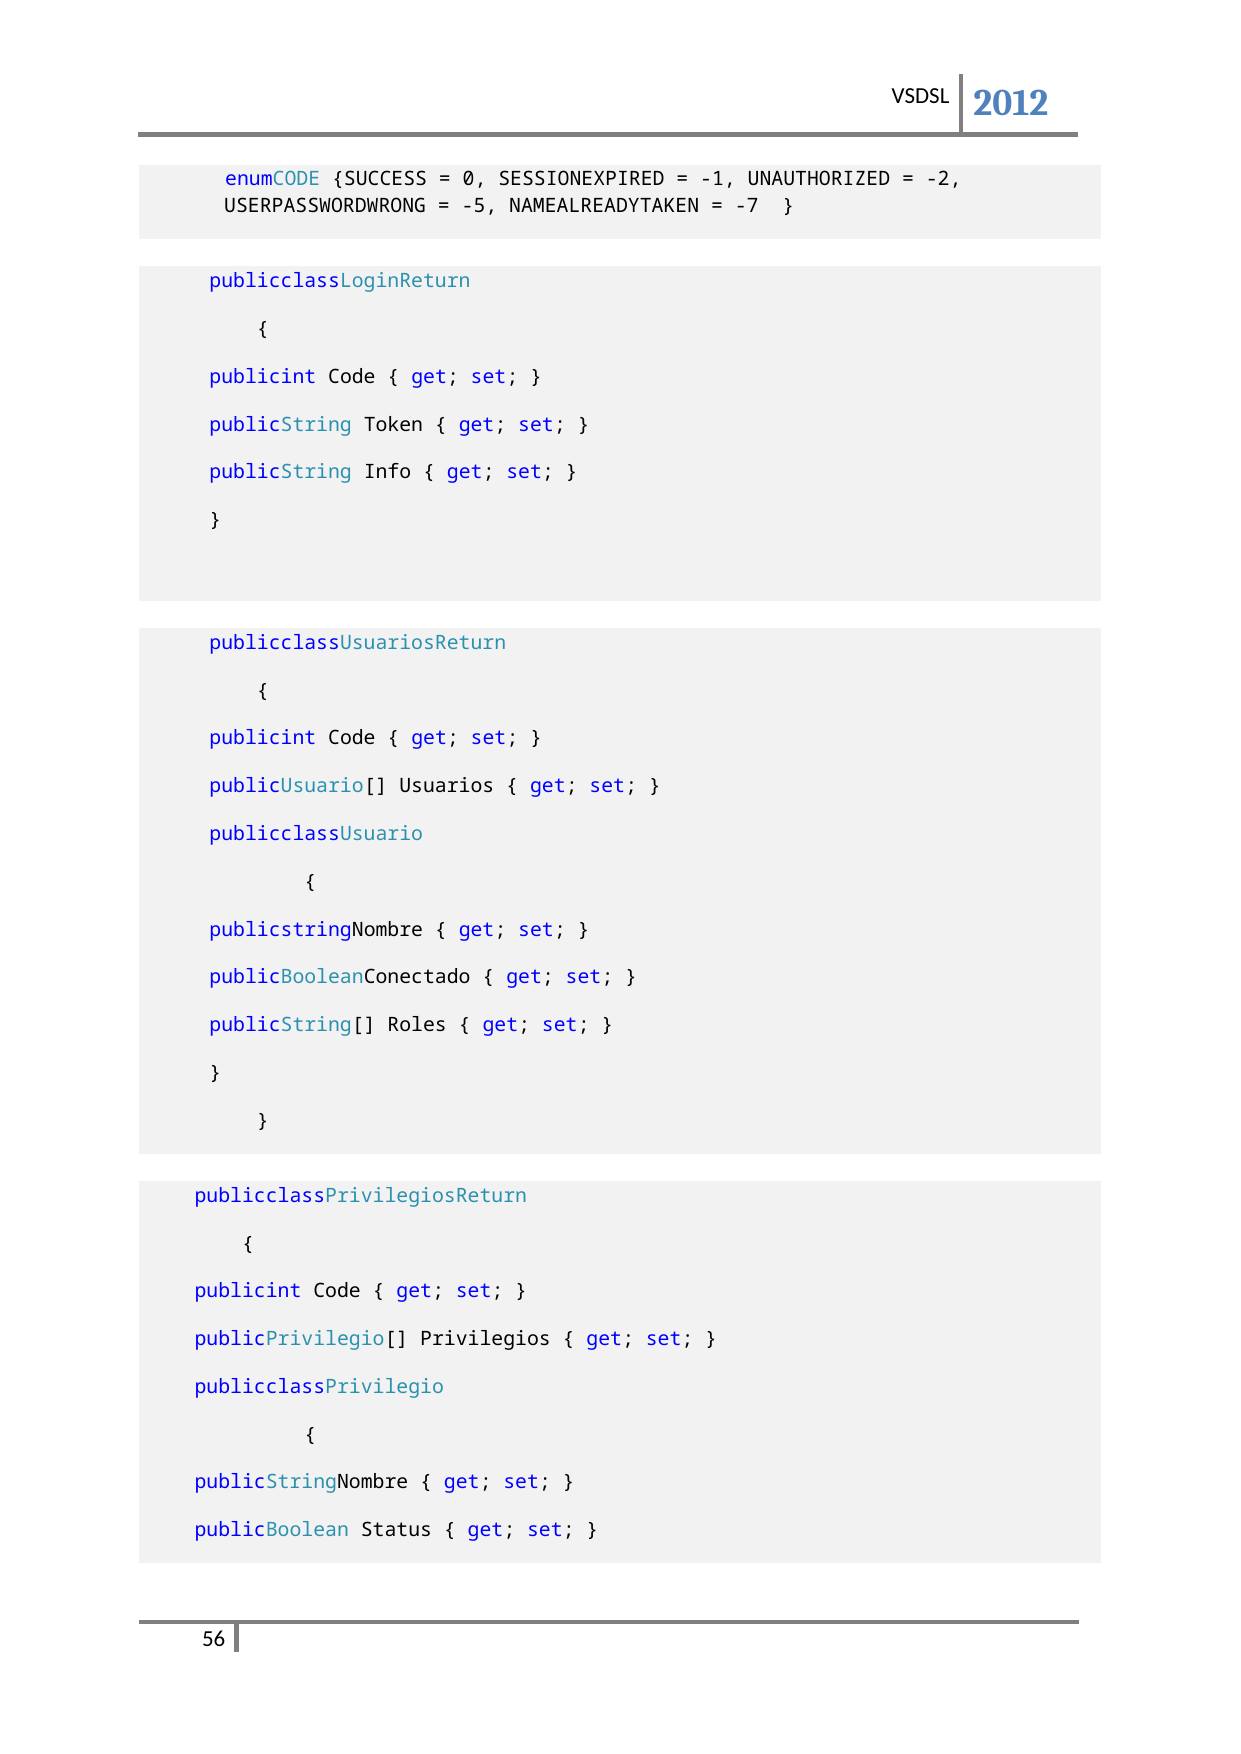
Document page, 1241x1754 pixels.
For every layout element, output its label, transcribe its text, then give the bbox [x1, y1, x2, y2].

table_header publicclassLoginReturn { publicint Code { get; set; } publicString Token { get; set; } publicString Info { get; set; } } [139, 266, 1101, 601]
table_header enumCODE {SUCCESS = 0, SESSIONEXPIRED = -1, UNAUTHORIZED = -2, USERPASSWORDWRONG = -5, NAMEALREADYTAKEN = -7 } [139, 165, 1101, 239]
table_header publicclassUsuariosReturn { publicint Code { get; set; } publicUsuario[] Usuarios { get; set; } publicclassUsuario { publicstringNombre { get; set; } publicBooleanConectado { get; set; } publicString[] Roles { get; set; } } } [139, 628, 1101, 1154]
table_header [139, 1181, 1101, 1563]
